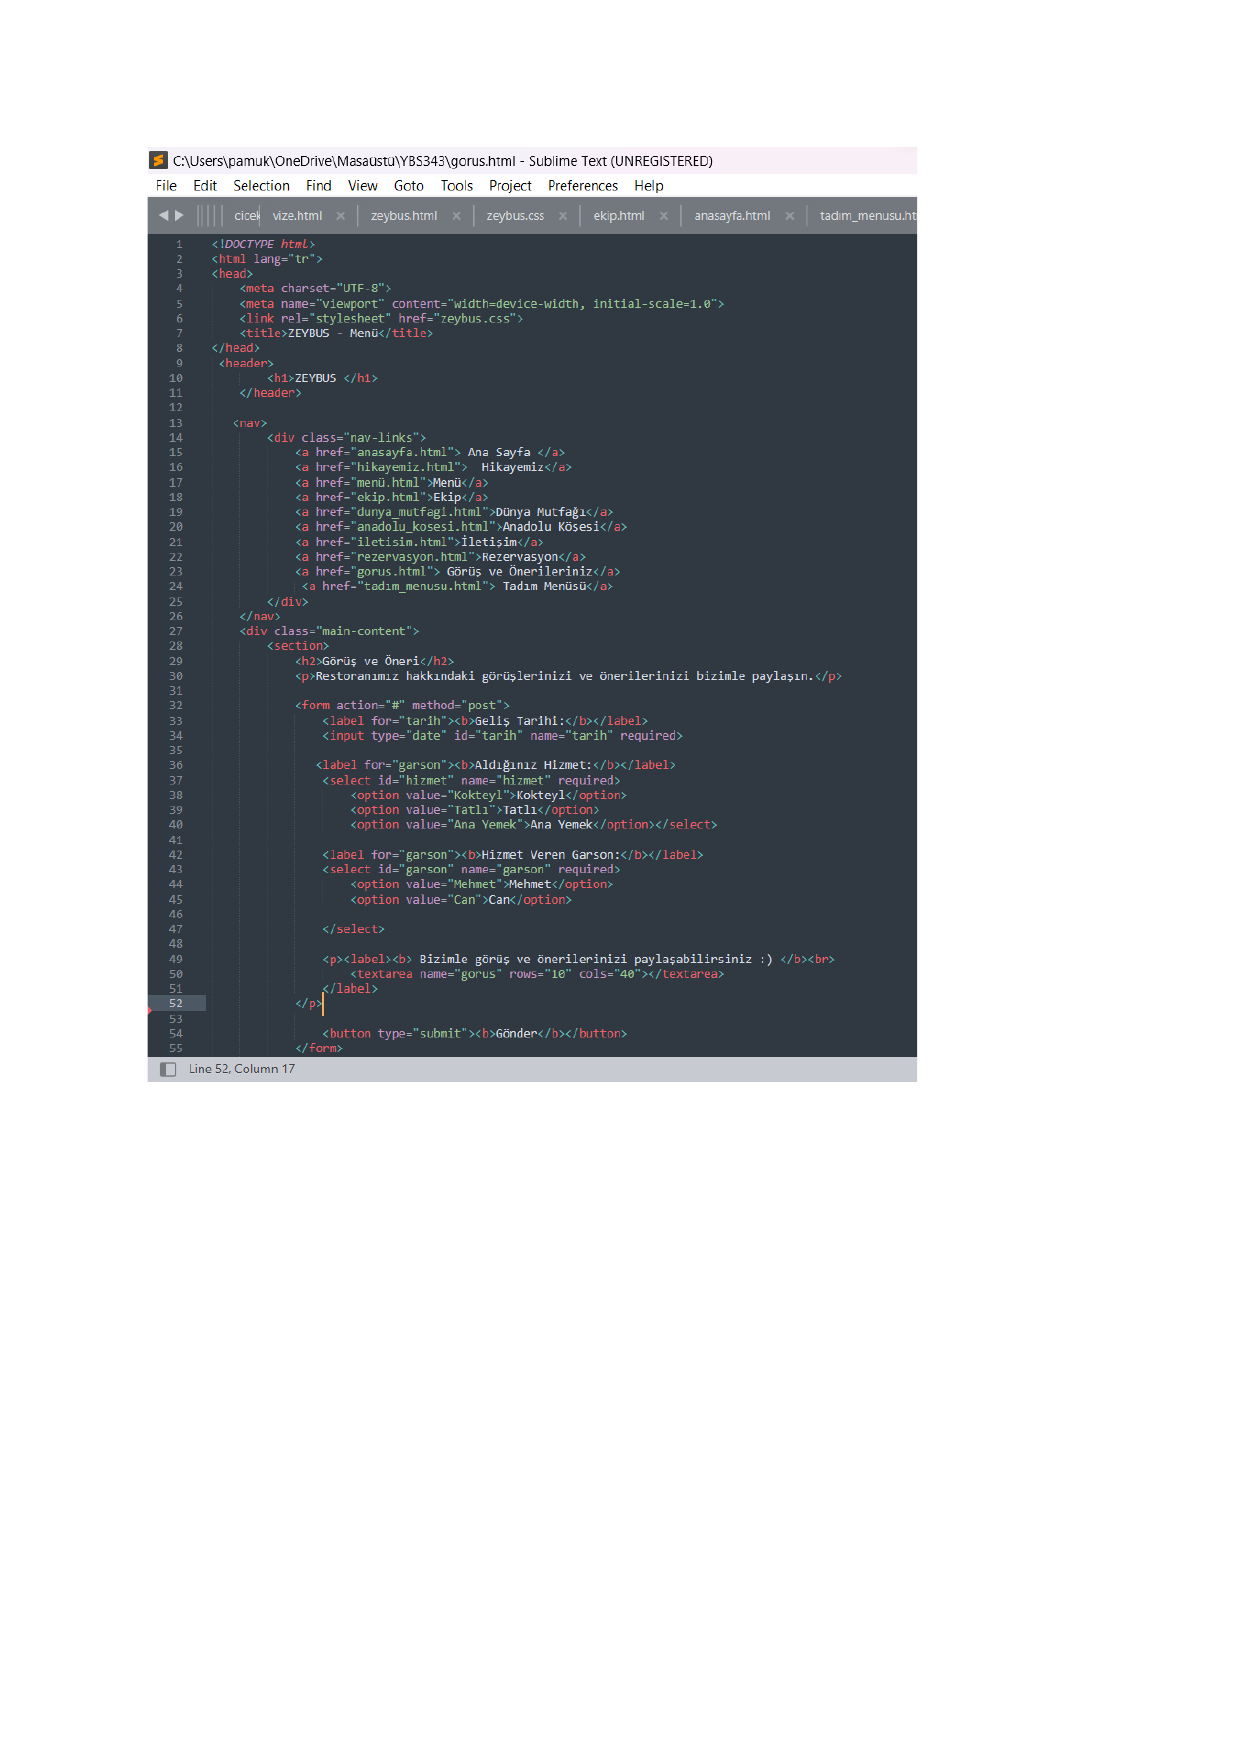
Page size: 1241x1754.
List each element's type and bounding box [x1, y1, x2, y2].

picture [147, 147, 918, 1082]
